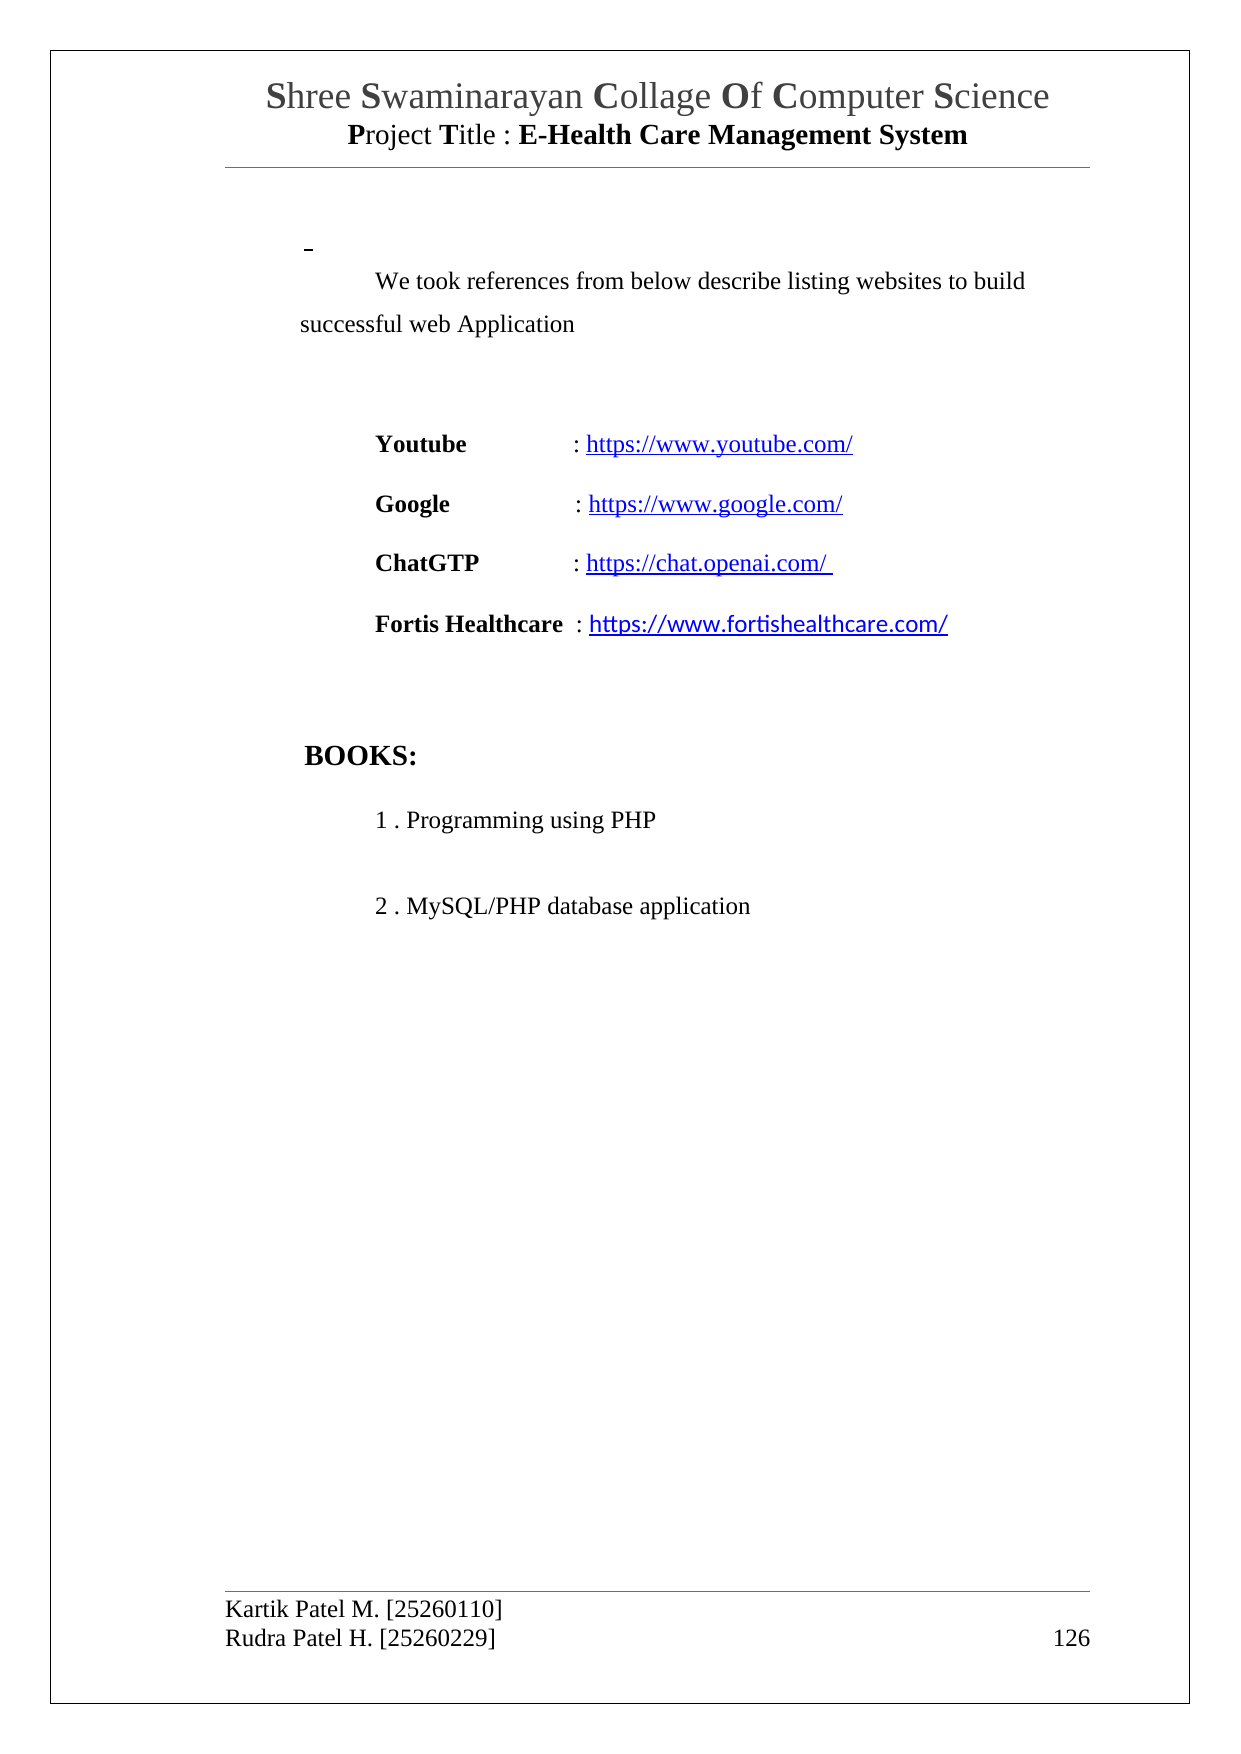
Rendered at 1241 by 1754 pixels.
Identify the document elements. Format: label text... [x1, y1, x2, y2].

text ChatGTP : https://chat.openai.com/ [300, 548, 1090, 577]
text BOOKS: [304, 738, 1090, 771]
text 1 . Programming using PHP [300, 805, 1090, 833]
text 2 . MySQL/PHP database application [300, 891, 1090, 920]
text Youtube : https://www.youtube.com/ [300, 429, 1090, 458]
text Google : https://www.google.com/ [300, 489, 1090, 517]
text We took references from below describe listing websites to build successful web Application [300, 266, 1090, 338]
text Fortis Healthcare : https://www.fortishealthcare.com/ [300, 608, 1090, 639]
